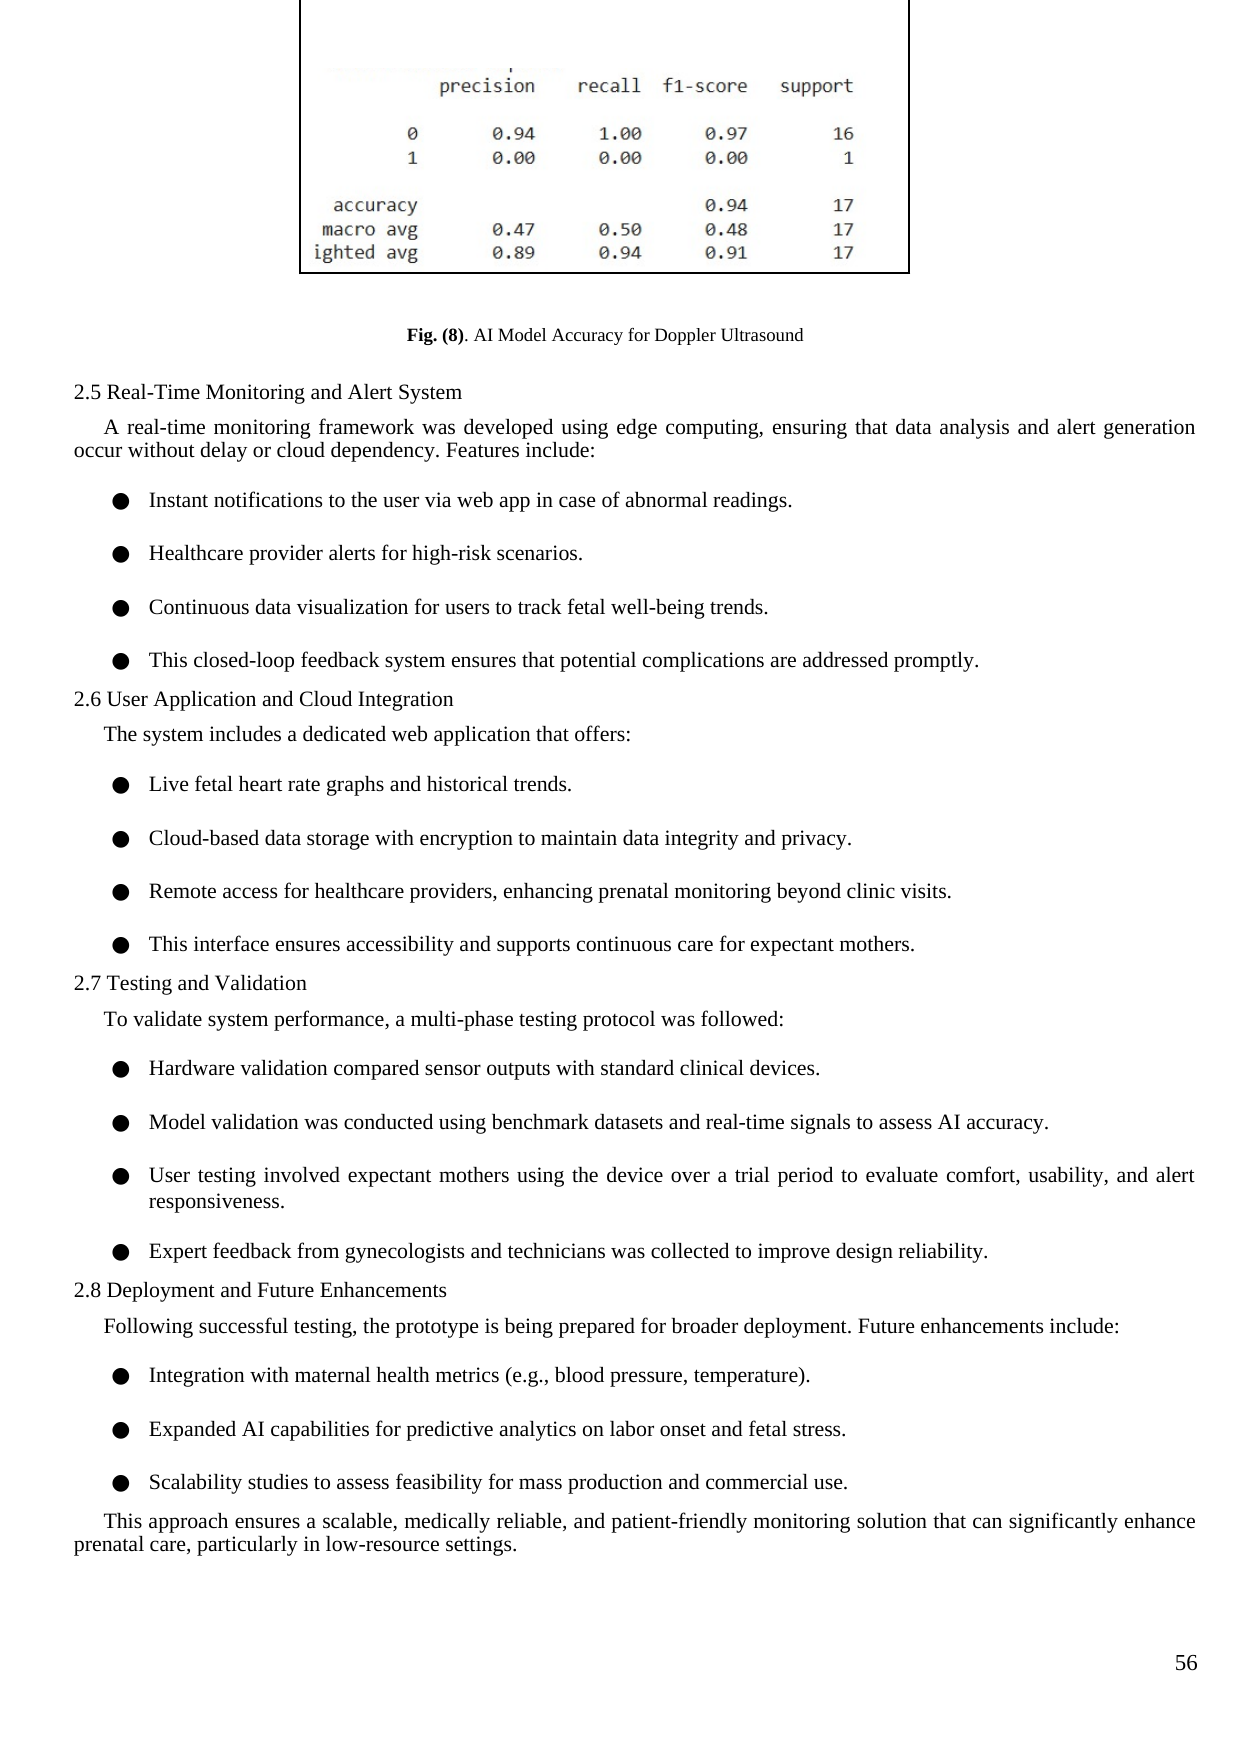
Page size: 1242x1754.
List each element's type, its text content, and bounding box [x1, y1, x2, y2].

list Cloud-based data storage with encryption to maintain data integrity and privacy. [111, 812, 1197, 853]
list Integration with maternal health metrics (e.g., blood pressure, temperature). [111, 1350, 1197, 1391]
text 2.7 Testing and Validation [74, 972, 1197, 995]
text To validate system performance, a multi-phase testing protocol was followed: [74, 1008, 1197, 1031]
text 2.8 Deployment and Future Enhancements [74, 1279, 1197, 1302]
text Following successful testing, the prototype is being prepared for broader deployment. Future enhancements include: [74, 1315, 1197, 1338]
list Continuous data visualization for users to track fetal well-being trends. [111, 581, 1197, 622]
list This closed-loop feedback system ensures that potential complications are addressed promptly. [111, 635, 1197, 676]
text A real-time monitoring framework was developed using edge computing, ensuring that data analysis and alert generation occur without delay or cloud dependency. Features include: [74, 416, 1197, 462]
list Healthcare provider alerts for high-risk scenarios. [111, 528, 1197, 569]
list Instant notifications to the user via web app in case of abnormal readings. [111, 475, 1197, 516]
list User testing involved expectant mothers using the device over a trial period to evaluate comfort, usability, and alert responsiveness. [111, 1150, 1197, 1214]
text The system includes a dedicated web application that offers: [74, 723, 1197, 746]
text 2.5 Real-Time Monitoring and Alert System [74, 381, 1197, 404]
list Remote access for healthcare providers, enhancing prenatal monitoring beyond clinic visits. [111, 866, 1197, 906]
text Fig. (8). AI Model Accuracy for Doppler Ultrasound [149, 326, 1197, 346]
list Scalability studies to assess feasibility for mass production and commercial use. [111, 1457, 1197, 1498]
list Expert feedback from gynecologists and technicians was collected to improve design reliability. [111, 1226, 1197, 1267]
list Expanded AI capabilities for predictive analytics on labor onset and fetal stress. [111, 1404, 1197, 1444]
list Live fetal heart rate graphs and historical trends. [111, 759, 1197, 800]
picture [301, 68, 908, 272]
text This approach ensures a scalable, medically reliable, and patient-friendly monitoring solution that can significantly enhance prenatal care, particularly in low-resource settings. [74, 1510, 1197, 1556]
list This interface ensures accessibility and supports continuous care for expectant mothers. [111, 919, 1197, 960]
list Model validation was conducted using benchmark datasets and real-time signals to assess AI accuracy. [111, 1096, 1197, 1137]
text 2.6 User Application and Cloud Integration [74, 688, 1197, 711]
list Hardware validation compared sensor outputs with standard clinical devices. [111, 1043, 1197, 1084]
